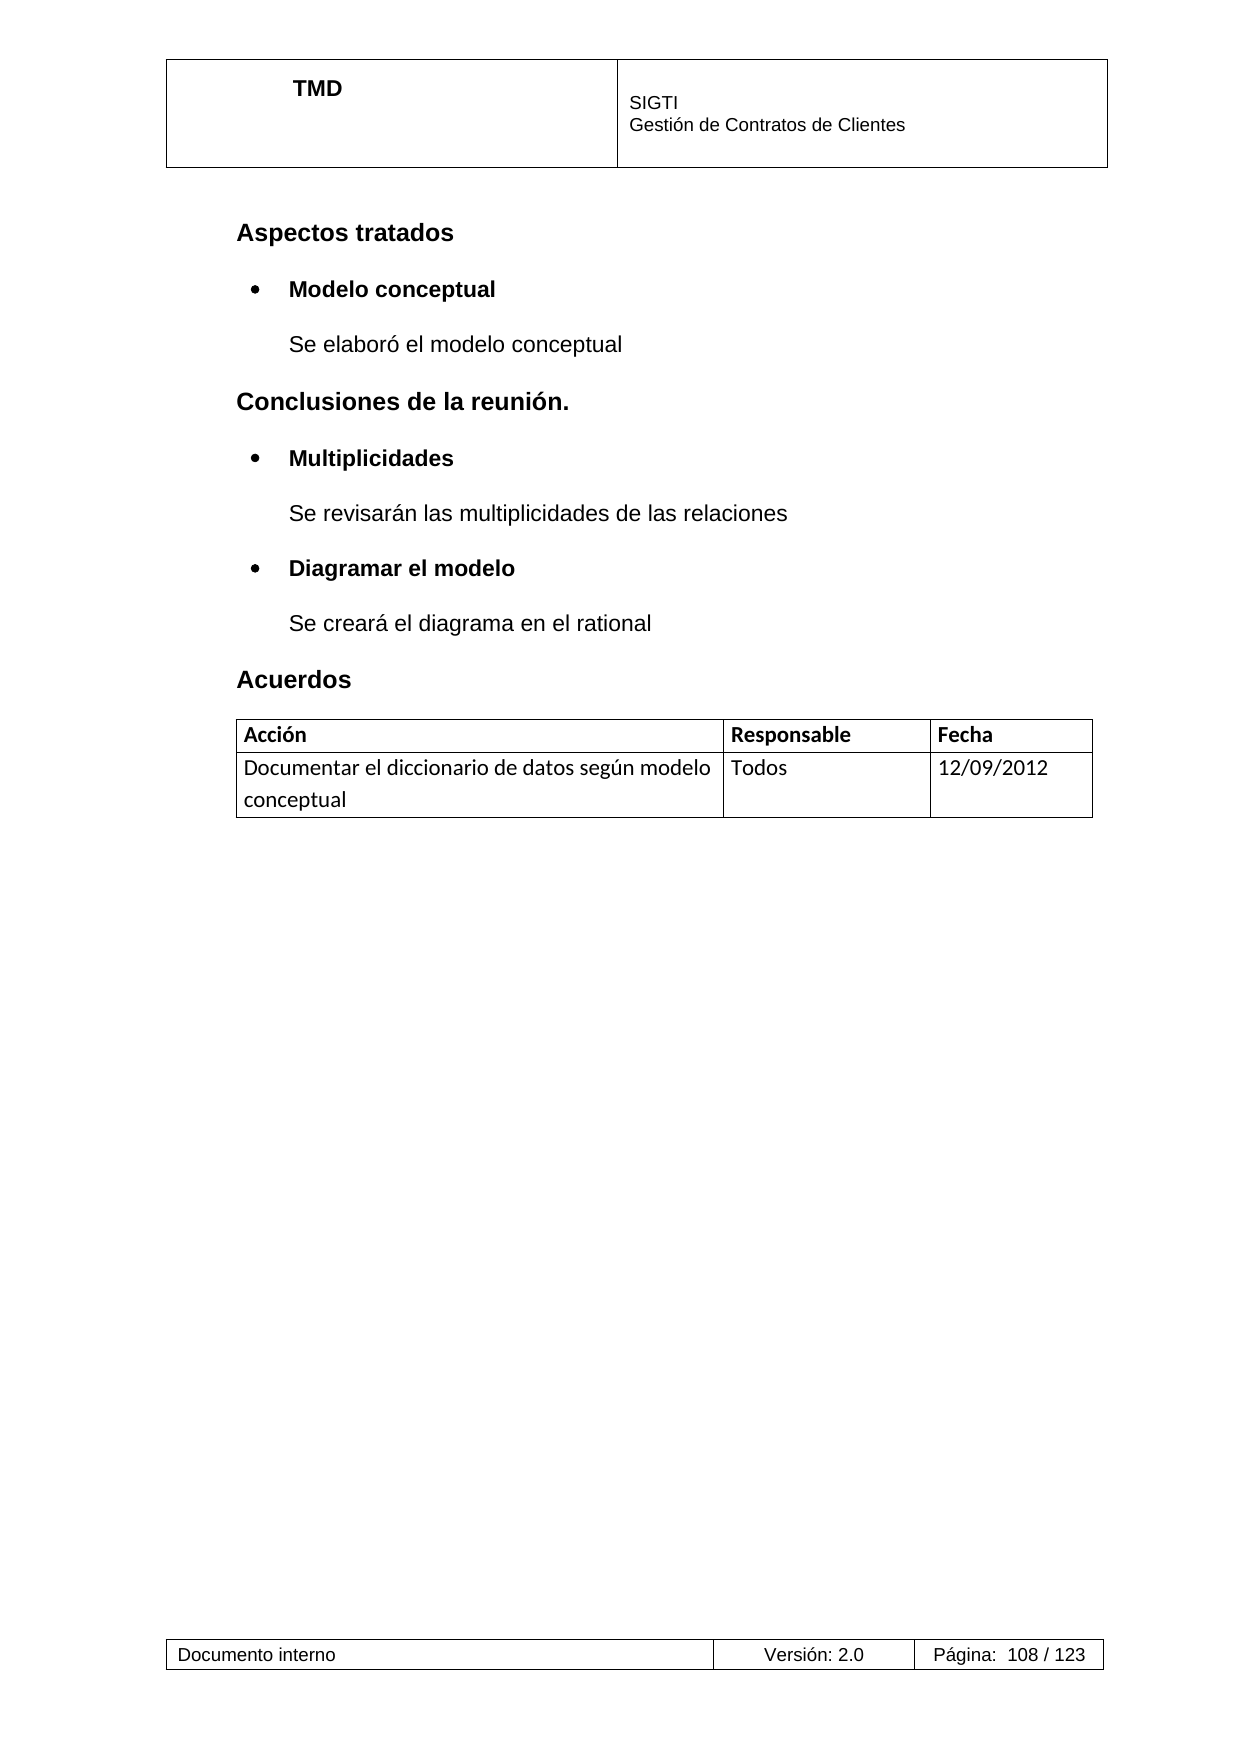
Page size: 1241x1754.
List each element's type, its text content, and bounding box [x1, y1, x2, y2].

list Multiplicidades [251, 444, 1092, 471]
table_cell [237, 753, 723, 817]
list Diagramar el modelo [251, 555, 1092, 581]
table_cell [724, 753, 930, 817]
list Se revisarán las multiplicidades de las relaciones [288, 500, 1092, 526]
list Aspectos tratados [236, 218, 1092, 247]
list Se creará el diagrama en el rational [288, 610, 1092, 636]
list Conclusiones de la reunión. [236, 386, 1092, 415]
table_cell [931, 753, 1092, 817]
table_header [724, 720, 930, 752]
list Se elaboró el modelo conceptual [288, 331, 1092, 358]
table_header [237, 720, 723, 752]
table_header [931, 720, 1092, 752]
list Acuerdos [236, 665, 1092, 694]
list Modelo conceptual [251, 276, 1092, 302]
